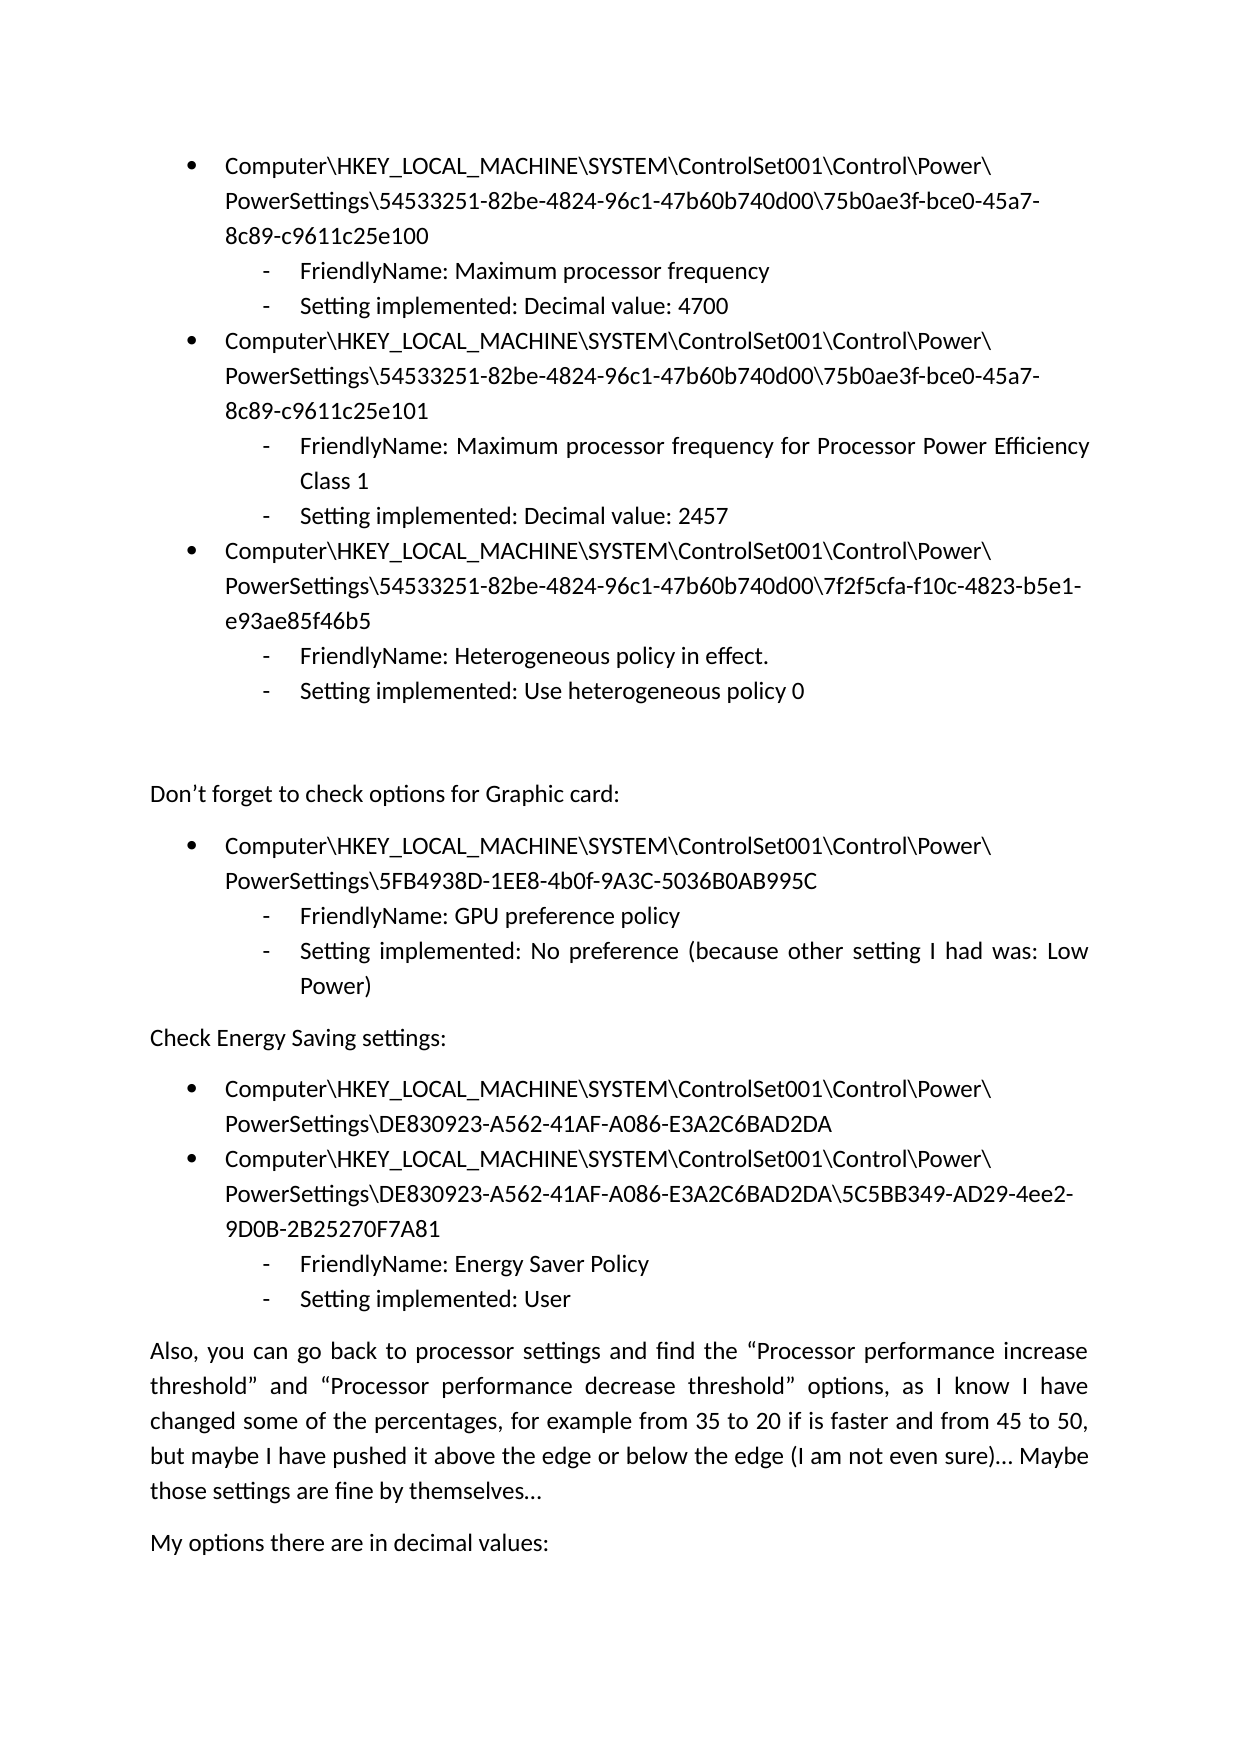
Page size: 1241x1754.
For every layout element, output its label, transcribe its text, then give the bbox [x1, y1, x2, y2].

text Check Energy Saving settings: [150, 1022, 1090, 1052]
list FriendlyName: Heterogeneous policy in effect. [262, 640, 1090, 671]
list FriendlyName: Maximum processor frequency for Processor Power Efficiency Class 1 [262, 430, 1090, 496]
list Computer\HKEY_LOCAL_MACHINE\SYSTEM\ControlSet001\Control\Power\PowerSettings\54533251-82be-4824-96c1-47b60b740d00\75b0ae3f-bce0-45a7-8c89-c9611c25e101 [187, 325, 1090, 426]
list Computer\HKEY_LOCAL_MACHINE\SYSTEM\ControlSet001\Control\Power\PowerSettings\DE830923-A562-41AF-A086-E3A2C6BAD2DA [187, 1073, 1090, 1139]
list Setting implemented: No preference (because other setting I had was: Low Power) [262, 935, 1090, 1001]
list Setting implemented: User [262, 1283, 1090, 1314]
list Setting implemented: Use heterogeneous policy 0 [262, 675, 1090, 706]
list FriendlyName: Maximum processor frequency [262, 255, 1090, 286]
list Setting implemented: Decimal value: 4700 [262, 290, 1090, 321]
list Computer\HKEY_LOCAL_MACHINE\SYSTEM\ControlSet001\Control\Power\PowerSettings\5FB4938D-1EE8-4b0f-9A3C-5036B0AB995C [187, 830, 1090, 896]
text Also, you can go back to processor settings and find the “Processor performance increase threshold” and “Processor performance decrease threshold” options, as I know I have changed some of the percentages, for example from 35 to 20 if is faster and from 45 to 50, but maybe I have pushed it above the edge or below the edge (I am not even sure)… Maybe those settings are fine by themselves… [150, 1335, 1090, 1506]
text My options there are in decimal values: [150, 1527, 1090, 1557]
list Computer\HKEY_LOCAL_MACHINE\SYSTEM\ControlSet001\Control\Power\PowerSettings\DE830923-A562-41AF-A086-E3A2C6BAD2DA\5C5BB349-AD29-4ee2-9D0B-2B25270F7A81 [187, 1143, 1090, 1244]
text Don’t forget to check options for Graphic card: [150, 778, 1090, 809]
list FriendlyName: GPU preference policy [262, 900, 1090, 931]
list Computer\HKEY_LOCAL_MACHINE\SYSTEM\ControlSet001\Control\Power\PowerSettings\54533251-82be-4824-96c1-47b60b740d00\7f2f5cfa-f10c-4823-b5e1-e93ae85f46b5 [187, 535, 1090, 636]
list FriendlyName: Energy Saver Policy [262, 1248, 1090, 1279]
list Computer\HKEY_LOCAL_MACHINE\SYSTEM\ControlSet001\Control\Power\PowerSettings\54533251-82be-4824-96c1-47b60b740d00\75b0ae3f-bce0-45a7-8c89-c9611c25e100 [187, 150, 1090, 251]
list Setting implemented: Decimal value: 2457 [262, 500, 1090, 531]
